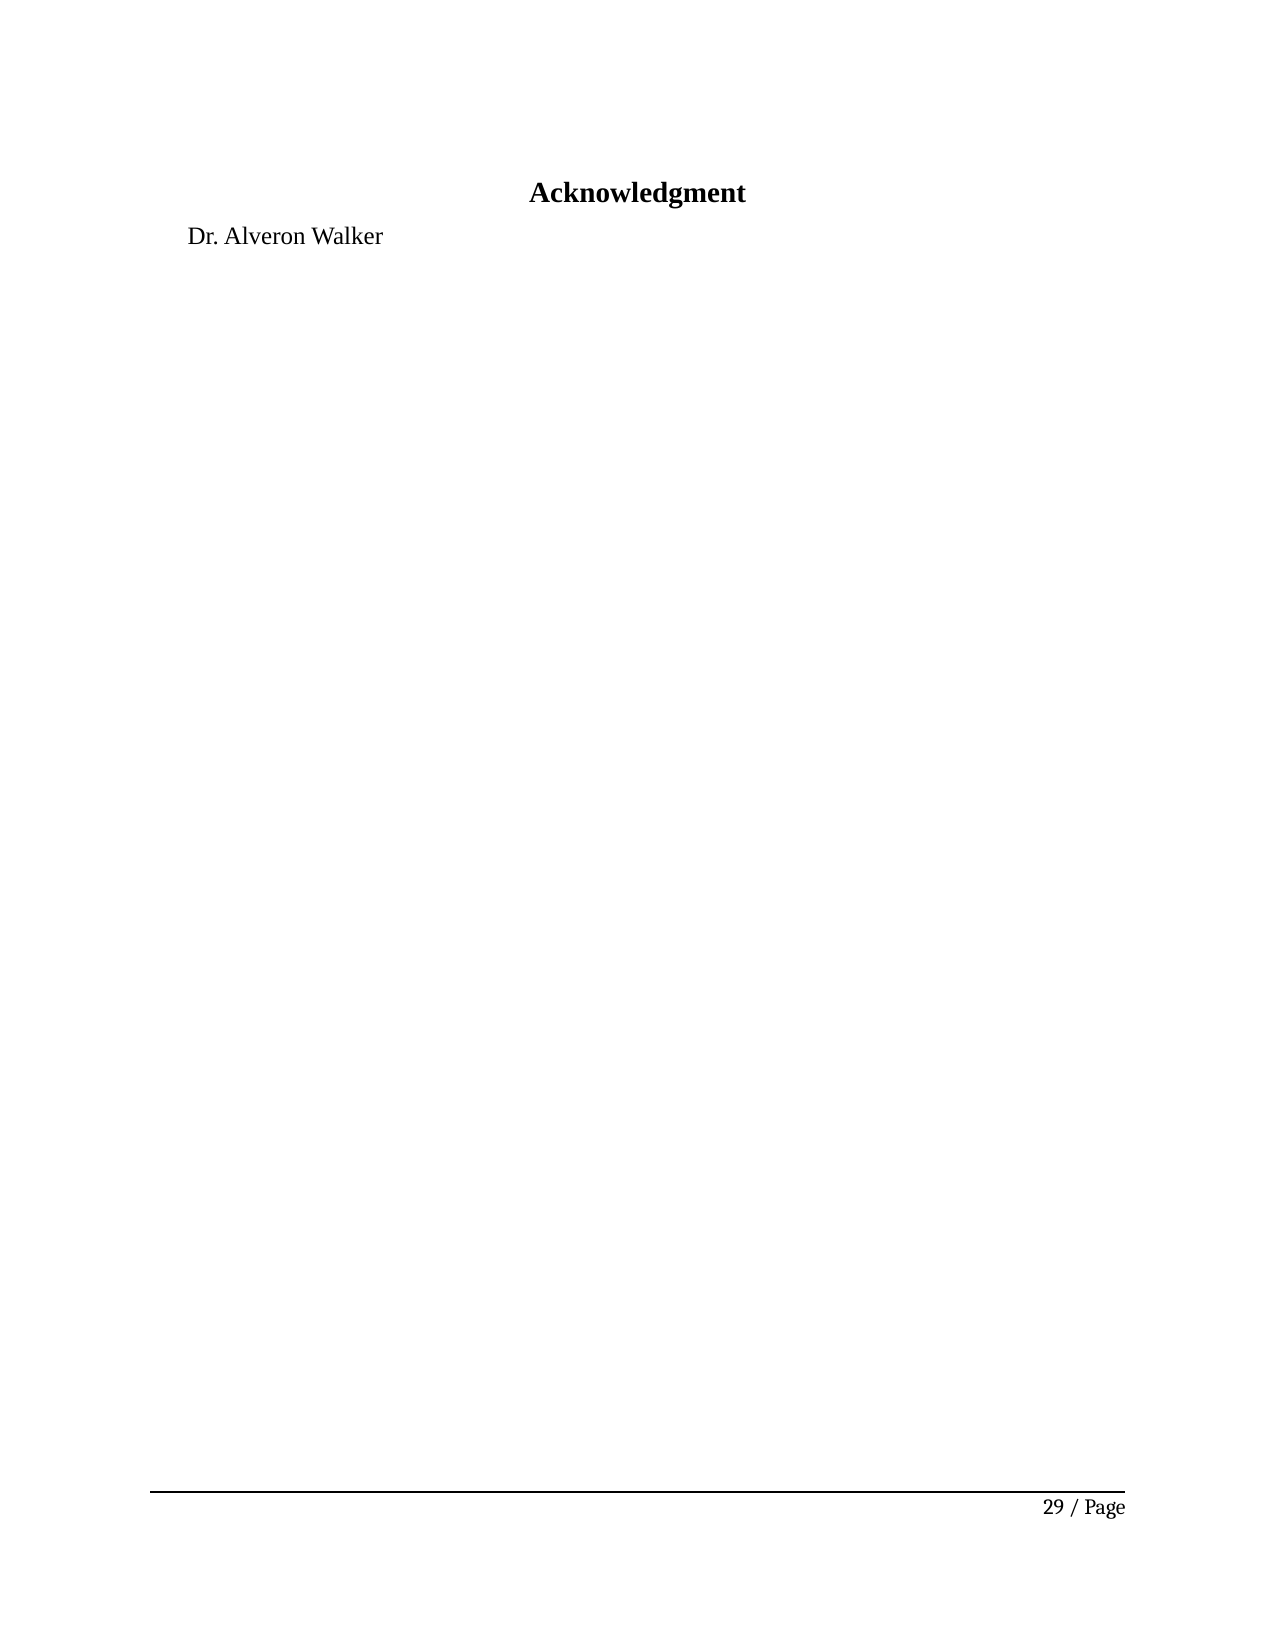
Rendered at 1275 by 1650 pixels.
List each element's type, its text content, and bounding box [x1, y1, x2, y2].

text Dr. Alveron Walker [150, 221, 1125, 250]
text Acknowledgment [150, 175, 1125, 208]
